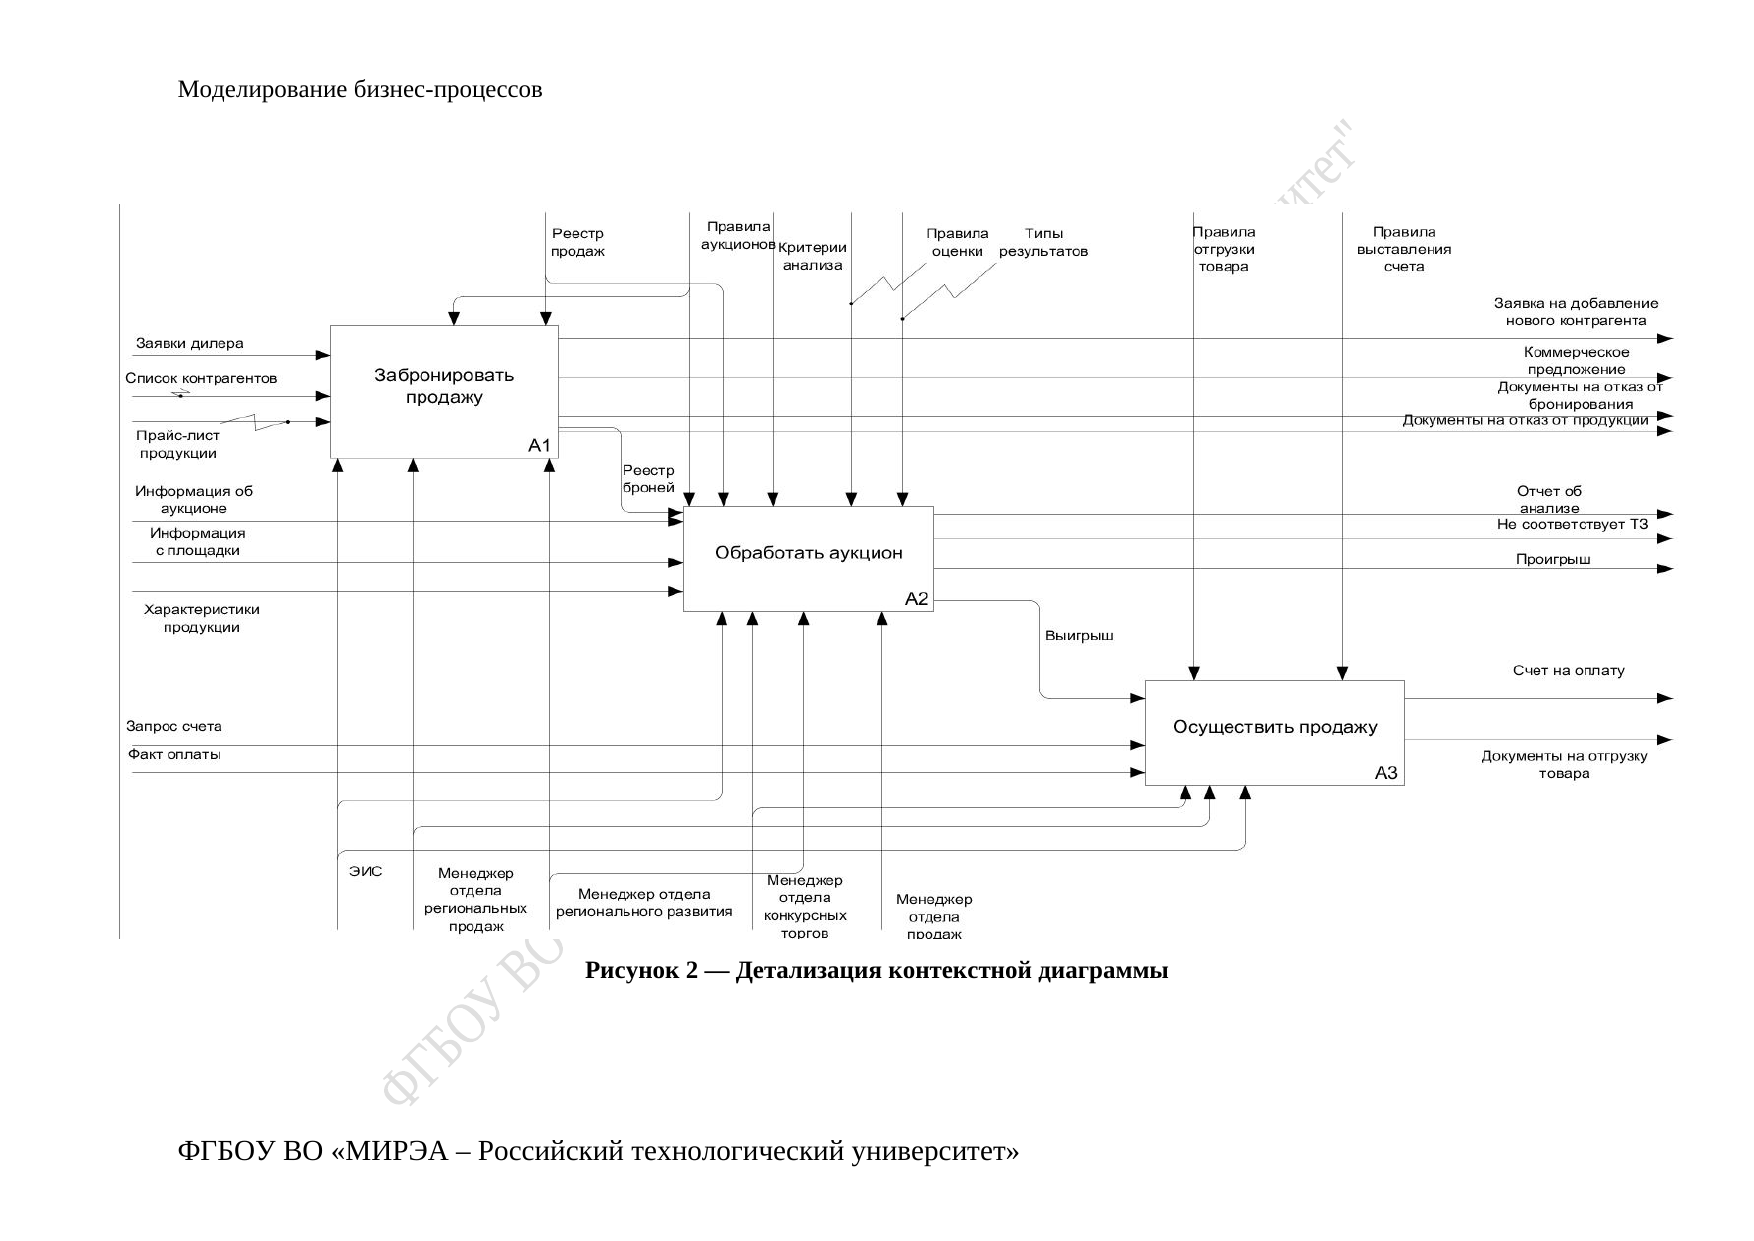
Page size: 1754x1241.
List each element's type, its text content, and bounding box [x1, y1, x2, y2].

text Рисунок 2 — Детализация контекстной диаграммы [118, 955, 1636, 984]
picture [118, 204, 1679, 939]
